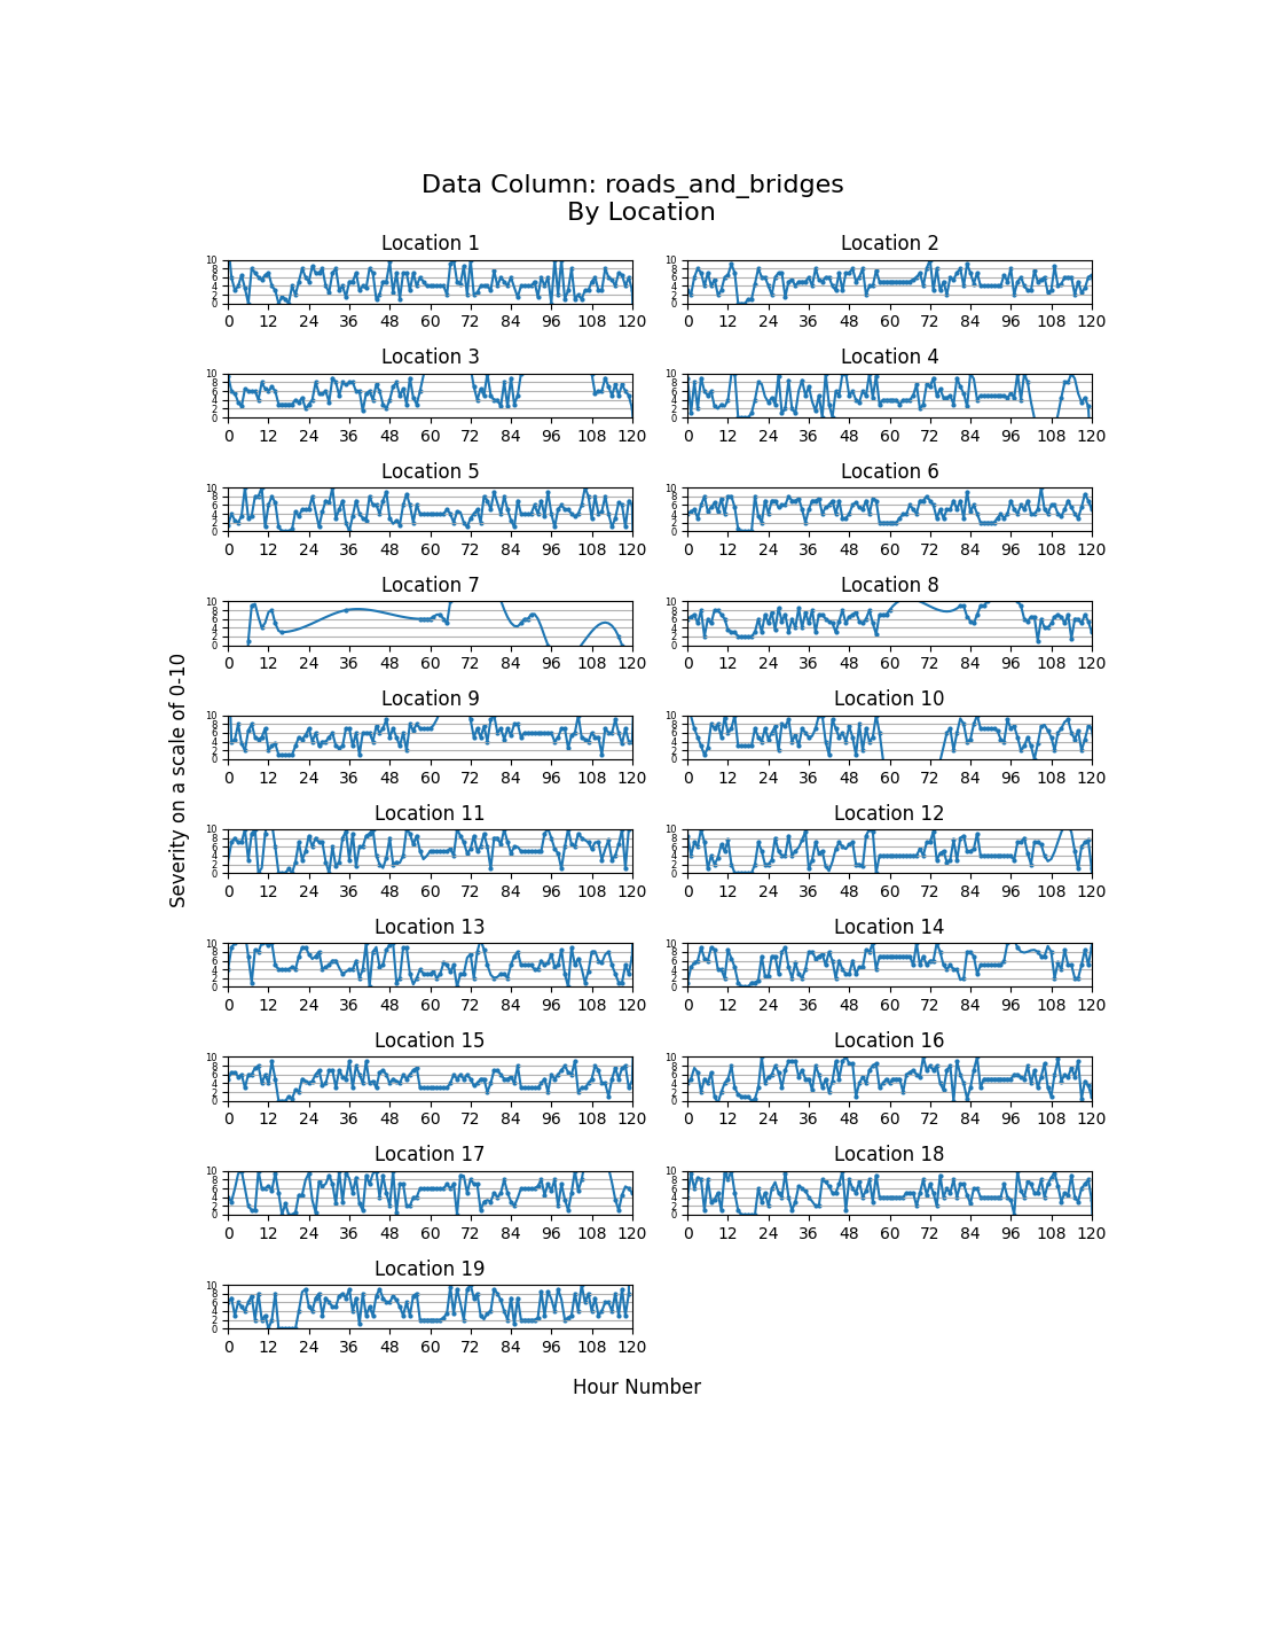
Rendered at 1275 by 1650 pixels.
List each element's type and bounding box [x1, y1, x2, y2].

picture [150, 150, 1124, 1411]
